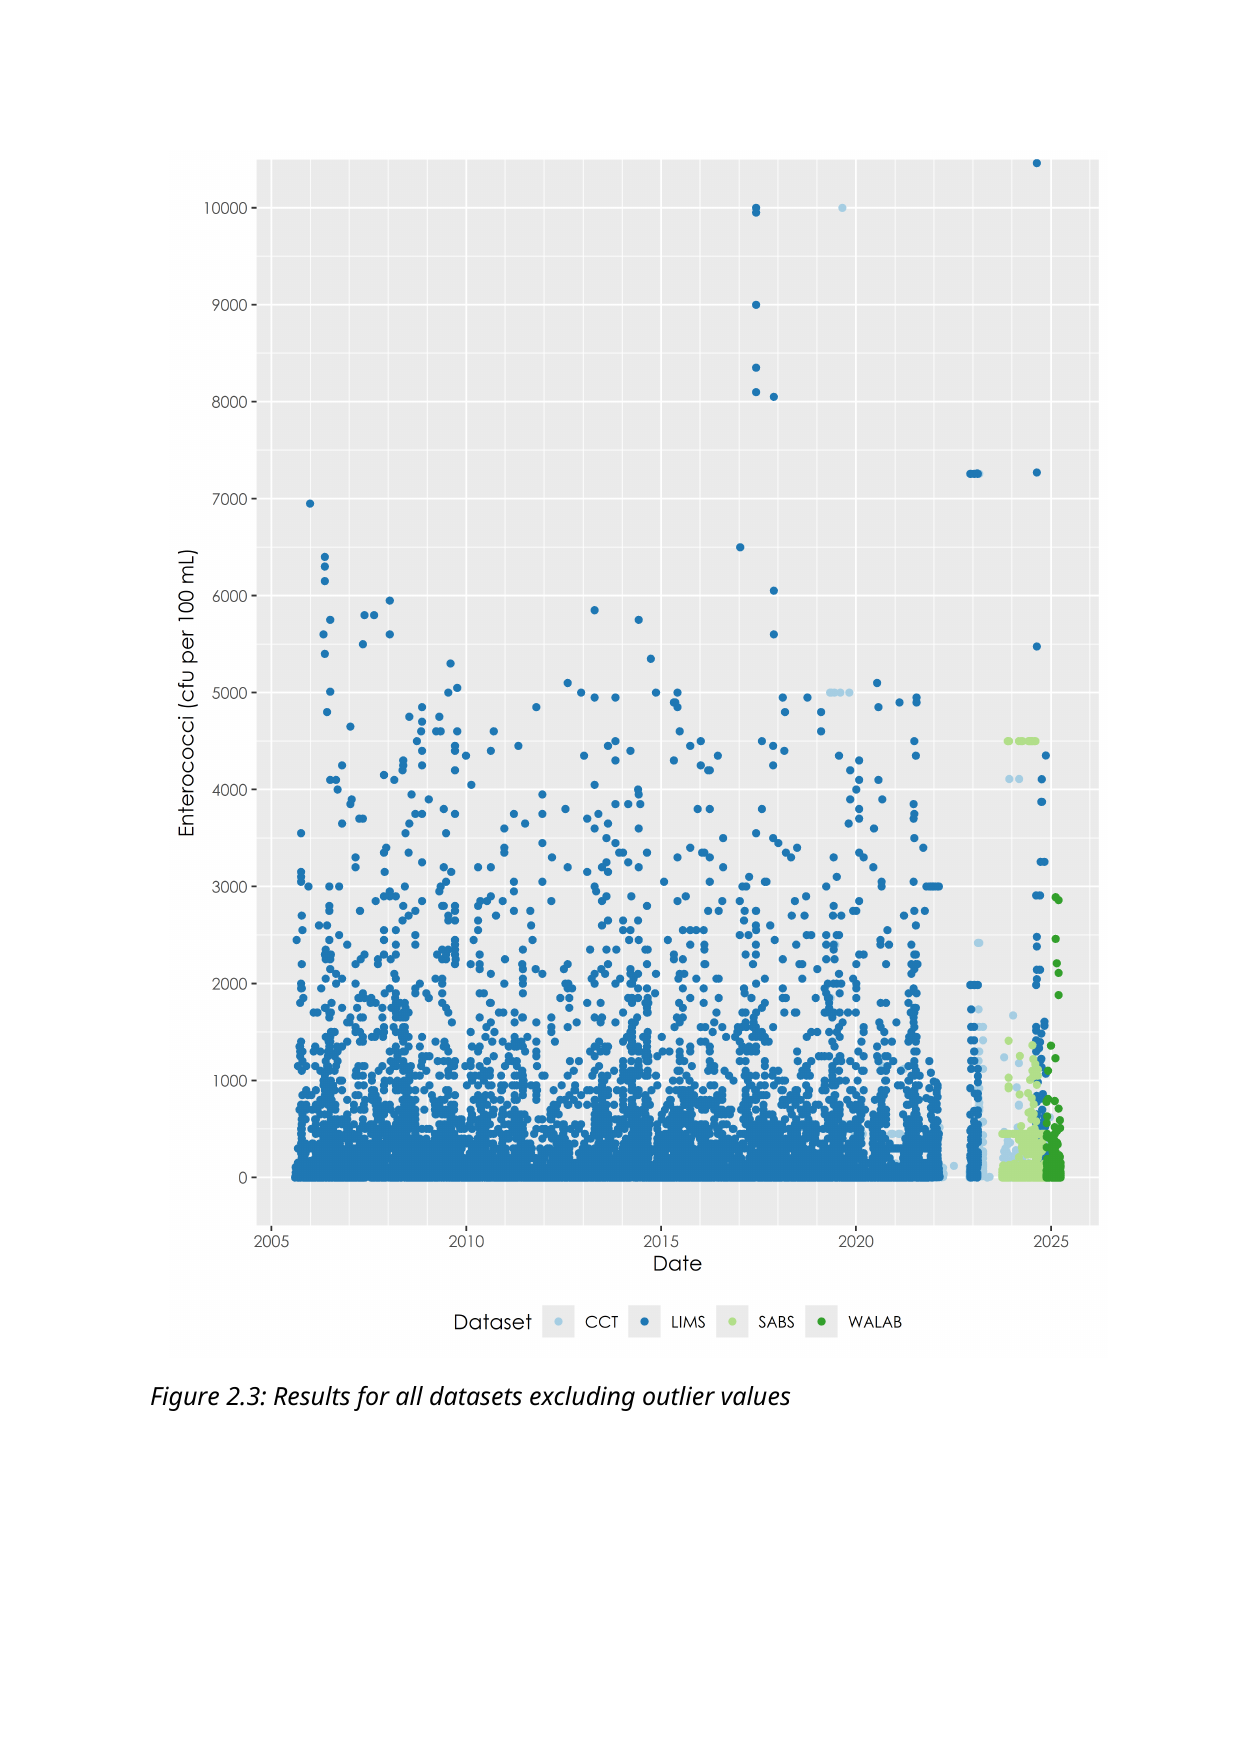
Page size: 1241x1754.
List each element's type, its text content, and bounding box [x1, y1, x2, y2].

text Figure 2.3: Results for all datasets excluding outlier values [150, 1379, 1090, 1413]
picture [168, 150, 1109, 1358]
